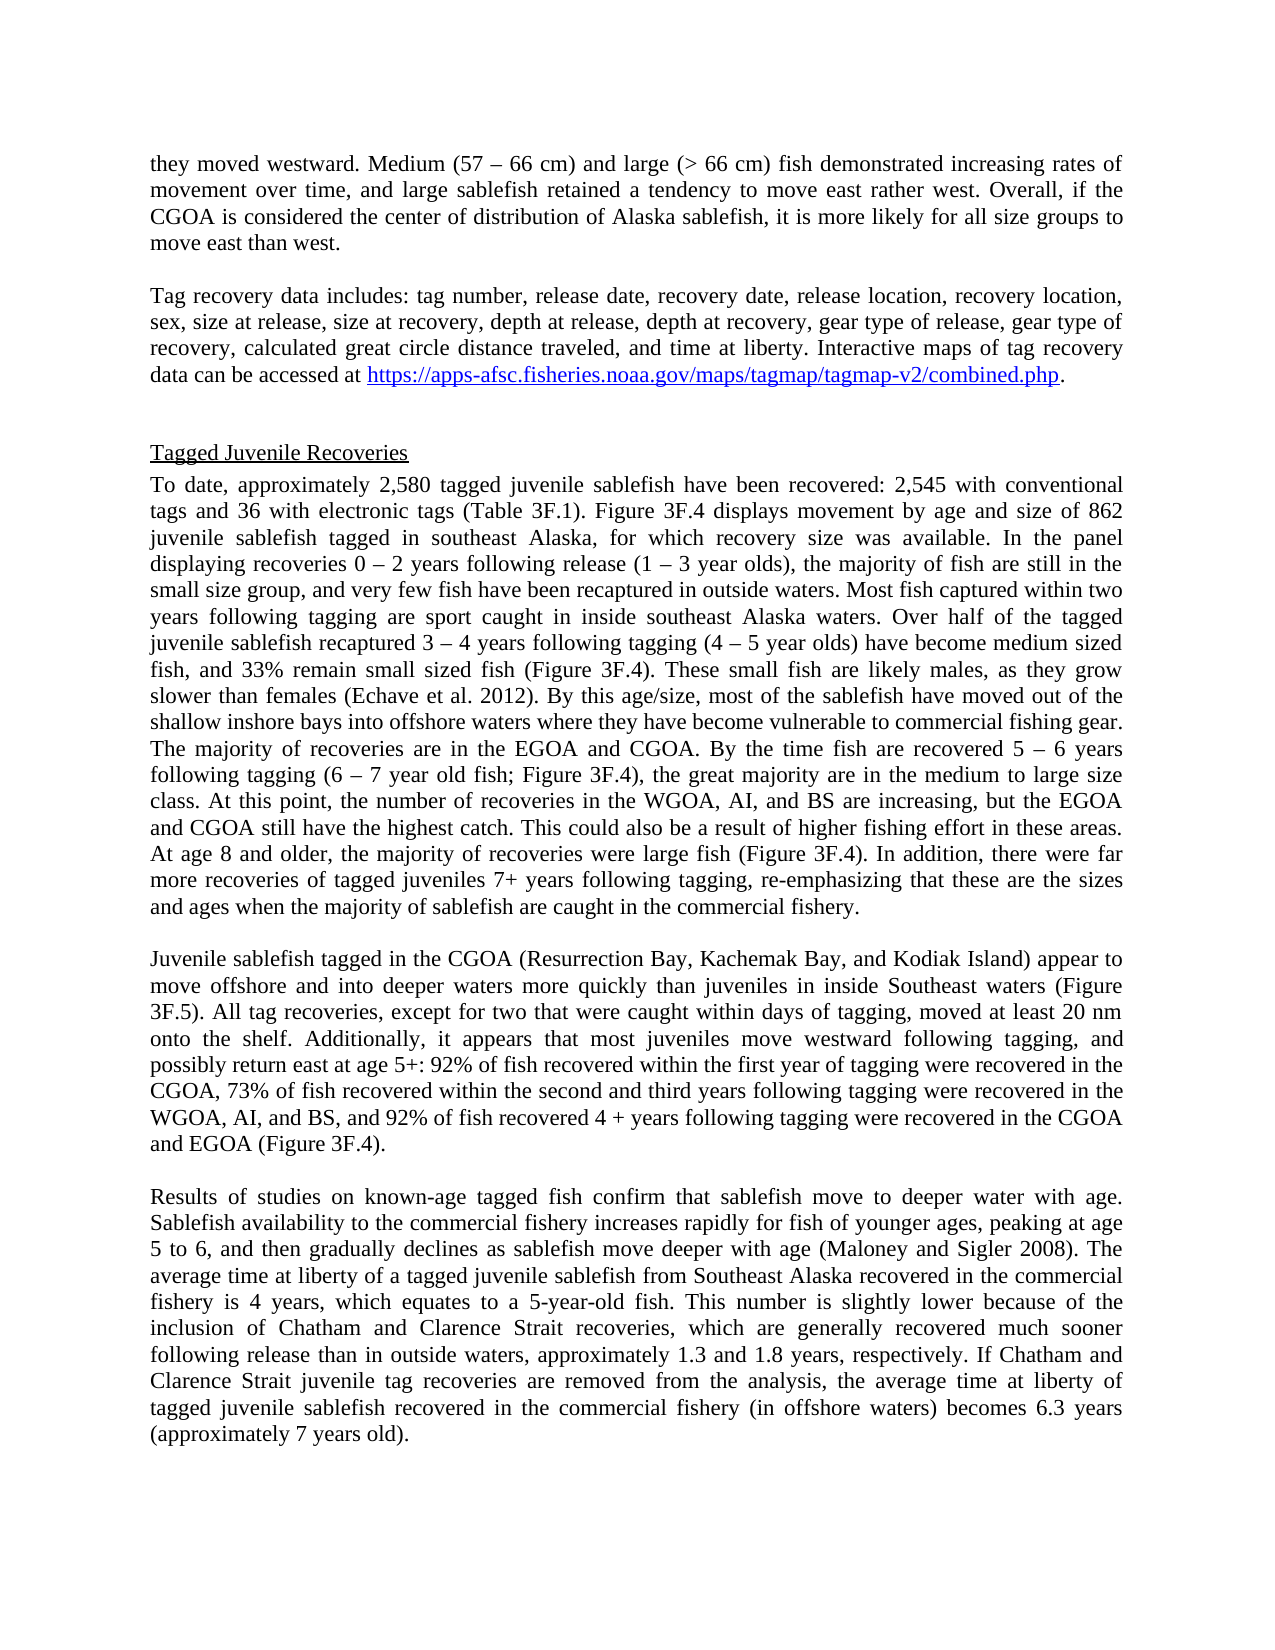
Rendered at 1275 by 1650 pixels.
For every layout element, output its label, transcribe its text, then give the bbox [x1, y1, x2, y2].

text Juvenile sablefish tagged in the CGOA (Resurrection Bay, Kachemak Bay, and Kodiak Island) appear to move offshore and into deeper waters more quickly than juveniles in inside Southeast waters (Figure 3F.5). All tag recoveries, except for two that were caught within days of tagging, moved at least 20 nm onto the shelf. Additionally, it appears that most juveniles move westward following tagging, and possibly return east at age 5+: 92% of fish recovered within the first year of tagging were recovered in the CGOA, 73% of fish recovered within the second and third years following tagging were recovered in the WGOA, AI, and BS, and 92% of fish recovered 4 + years following tagging were recovered in the CGOA and EGOA (Figure 3F.4). [150, 946, 1125, 1156]
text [150, 150, 1125, 255]
text To date, approximately 2,580 tagged juvenile sablefish have been recovered: 2,545 with conventional tags and 36 with electronic tags (Table 3F.1). Figure 3F.4 displays movement by age and size of 862 juvenile sablefish tagged in southeast Alaska, for which recovery size was available. In the panel displaying recoveries 0 – 2 years following release (1 – 3 year olds), the majority of fish are still in the small size group, and very few fish have been recaptured in outside waters. Most fish captured within two years following tagging are sport caught in inside southeast Alaska waters. Over half of the tagged juvenile sablefish recaptured 3 – 4 years following tagging (4 – 5 year olds) have become medium sized fish, and 33% remain small sized fish (Figure 3F.4). These small fish are likely males, as they grow slower than females (Echave et al. 2012). By this age/size, most of the sablefish have moved out of the shallow inshore bays into offshore waters where they have become vulnerable to commercial fishing gear. The majority of recoveries are in the EGOA and CGOA. By the time fish are recovered 5 – 6 years following tagging (6 – 7 year old fish; Figure 3F.4), the great majority are in the medium to large size class. At this point, the number of recoveries in the WGOA, AI, and BS are increasing, but the EGOA and CGOA still have the highest catch. This could also be a result of higher fishing effort in these areas. At age 8 and older, the majority of recoveries were large fish (Figure 3F.4). In addition, there were far more recoveries of tagged juveniles 7+ years following tagging, re-emphasizing that these are the sizes and ages when the majority of sablefish are caught in the commercial fishery. [150, 471, 1125, 919]
subtitle Tagged Juvenile Recoveries [150, 438, 1125, 465]
text Results of studies on known-age tagged fish confirm that sablefish move to deeper water with age. Sablefish availability to the commercial fishery increases rapidly for fish of younger ages, peaking at age 5 to 6, and then gradually declines as sablefish move deeper with age (Maloney and Sigler 2008). The average time at liberty of a tagged juvenile sablefish from Southeast Alaska recovered in the commercial fishery is 4 years, which equates to a 5-year-old fish. This number is slightly lower because of the inclusion of Chatham and Clarence Strait recoveries, which are generally recovered much sooner following release than in outside waters, approximately 1.3 and 1.8 years, respectively. If Chatham and Clarence Strait juvenile tag recoveries are removed from the analysis, the average time at liberty of tagged juvenile sablefish recovered in the commercial fishery (in offshore waters) becomes 6.3 years (approximately 7 years old). [150, 1183, 1125, 1446]
text Tag recovery data includes: tag number, release date, recovery date, release location, recovery location, sex, size at release, size at recovery, depth at release, depth at recovery, gear type of release, gear type of recovery, calculated great circle distance traveled, and time at liberty. Interactive maps of tag recovery data can be accessed at https://apps-afsc.fisheries.noaa.gov/maps/tagmap/tagmap-v2/combined.php. [150, 282, 1125, 387]
